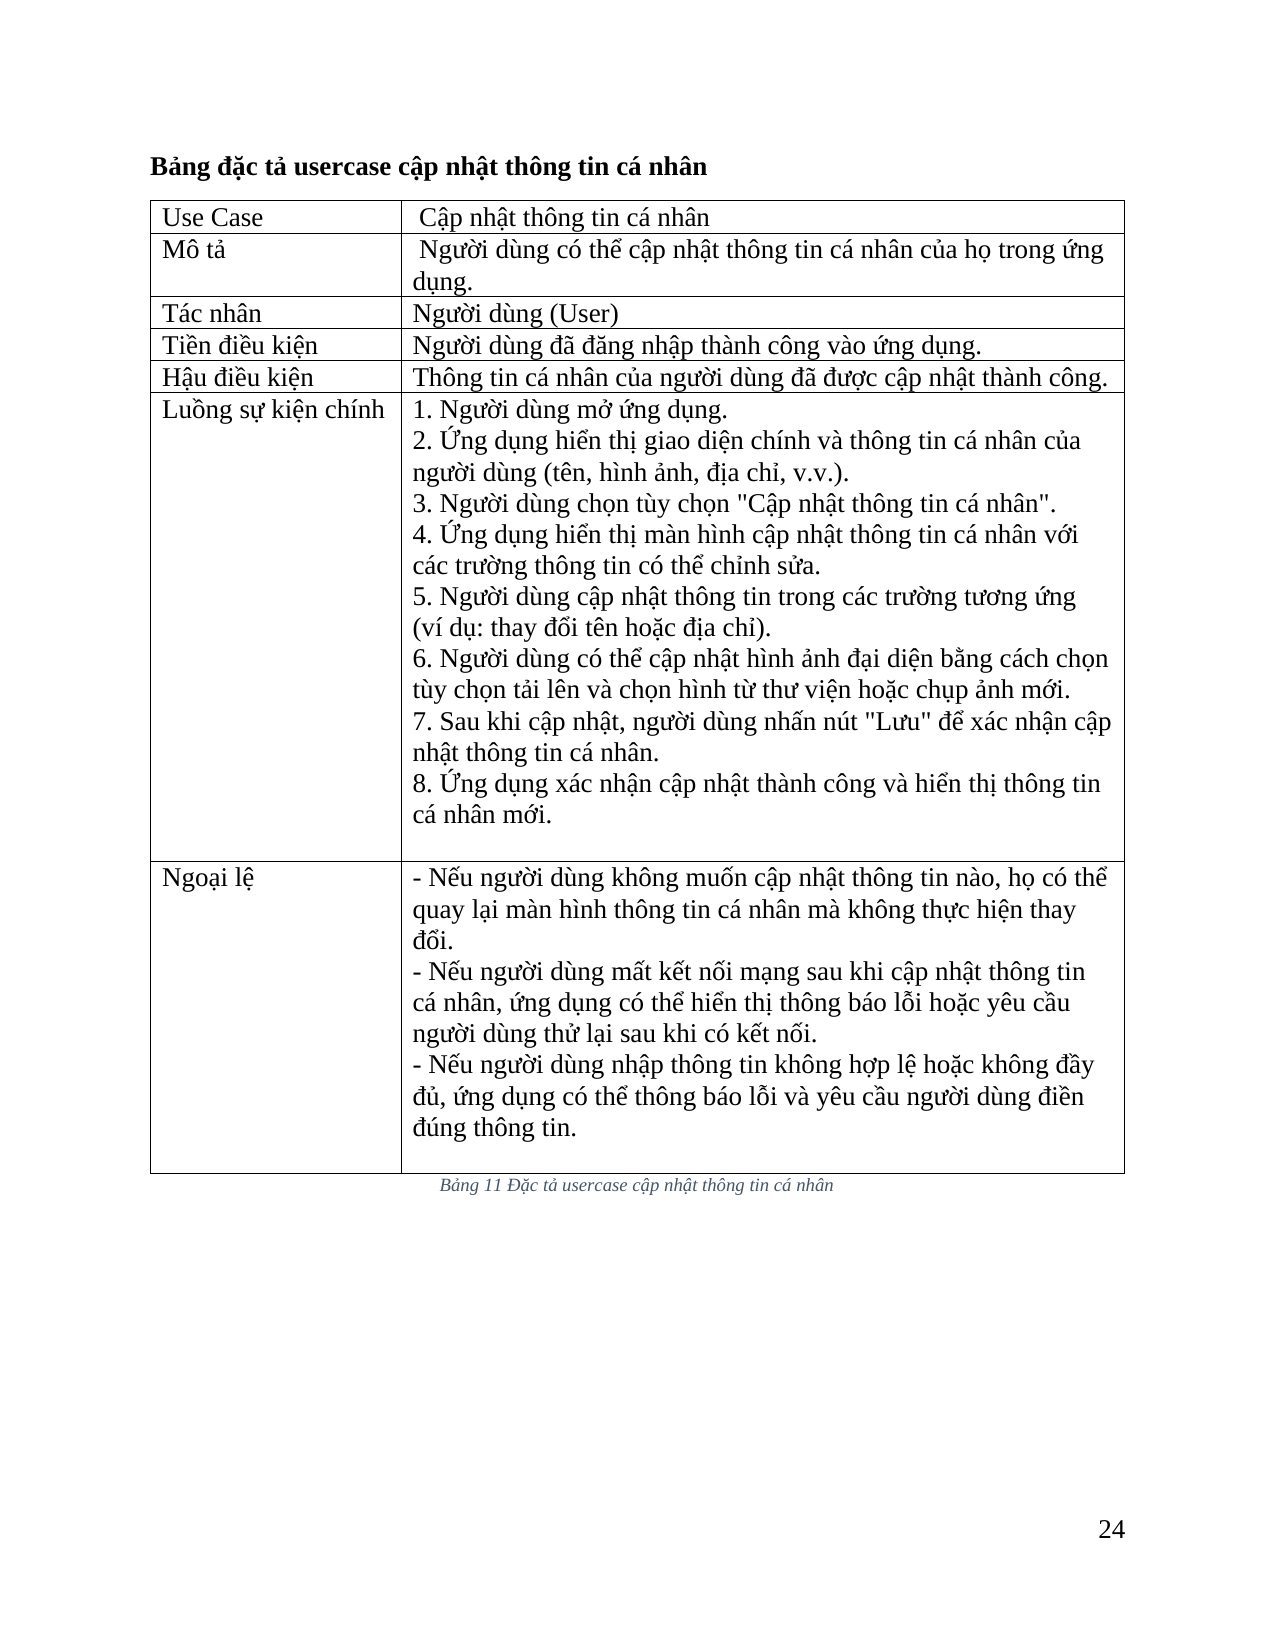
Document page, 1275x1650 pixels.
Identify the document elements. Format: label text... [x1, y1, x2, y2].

table_cell Người dùng có thể cập nhật thông tin cá nhân của họ trong ứng dụng. [402, 234, 1124, 296]
table_cell Tác nhân [151, 297, 401, 328]
table_cell Mô tả [151, 234, 401, 296]
table_cell Luồng sự kiện chính [151, 393, 401, 861]
table_header Cập nhật thông tin cá nhân [402, 201, 1124, 232]
table_cell 1. Người dùng mở ứng dụng. 2. Ứng dụng hiển thị giao diện chính và thông tin cá nhân của người dùng (tên, hình ảnh, địa chỉ, v.v.). 3. Người dùng chọn tùy chọn "Cập nhật thông tin cá nhân". 4. Ứng dụng hiển thị màn hình cập nhật thông tin cá nhân với các trường thông tin có thể chỉnh sửa. 5. Người dùng cập nhật thông tin trong các trường tương ứng (ví dụ: thay đổi tên hoặc địa chỉ). 6. Người dùng có thể cập nhật hình ảnh đại diện bằng cách chọn tùy chọn tải lên và chọn hình từ thư viện hoặc chụp ảnh mới. 7. Sau khi cập nhật, người dùng nhấn nút "Lưu" để xác nhận cập nhật thông tin cá nhân. 8. Ứng dụng xác nhận cập nhật thành công và hiển thị thông tin cá nhân mới. [402, 393, 1124, 861]
table_header Use Case [151, 201, 401, 232]
table_cell Hậu điều kiện [151, 361, 401, 392]
table_cell Thông tin cá nhân của người dùng đã được cập nhật thành công. [402, 361, 1124, 392]
table_cell Người dùng (User) [402, 297, 1124, 328]
text Bảng 11 Đặc tả usercase cập nhật thông tin cá nhân [150, 1174, 1125, 1196]
table_cell Tiền điều kiện [151, 329, 401, 360]
table_cell Người dùng đã đăng nhập thành công vào ứng dụng. [402, 329, 1124, 360]
table_cell - Nếu người dùng không muốn cập nhật thông tin nào, họ có thể quay lại màn hình thông tin cá nhân mà không thực hiện thay đổi. - Nếu người dùng mất kết nối mạng sau khi cập nhật thông tin cá nhân, ứng dụng có thể hiển thị thông báo lỗi hoặc yêu cầu người dùng thử lại sau khi có kết nối. - Nếu người dùng nhập thông tin không hợp lệ hoặc không đầy đủ, ứng dụng có thể thông báo lỗi và yêu cầu người dùng điền đúng thông tin. [402, 862, 1124, 1173]
text Bảng đặc tả usercase cập nhật thông tin cá nhân [150, 150, 1125, 181]
table_cell Ngoại lệ [151, 862, 401, 1173]
